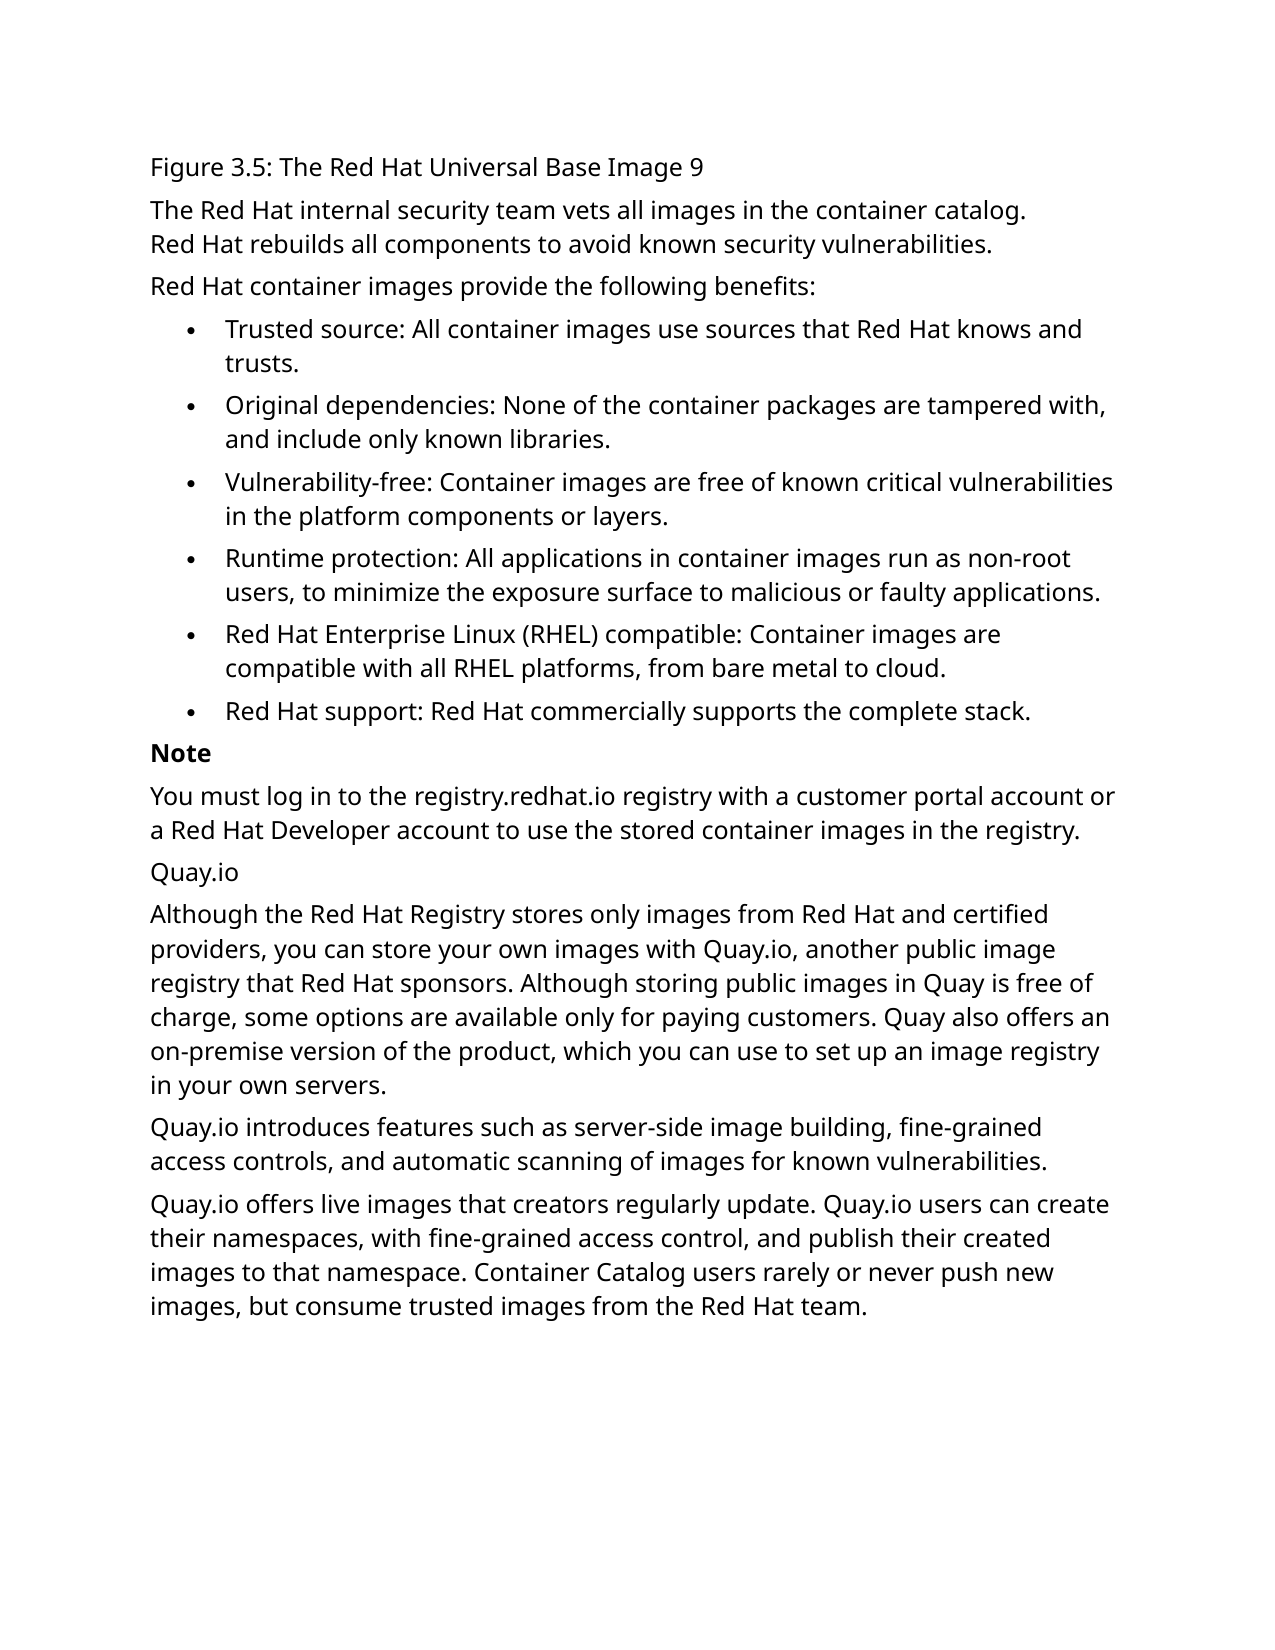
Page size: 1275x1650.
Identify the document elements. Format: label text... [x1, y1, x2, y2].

text Quay.io introduces features such as server-side image building, fine-grained access controls, and automatic scanning of images for known vulnerabilities. [150, 1110, 1125, 1178]
text Quay.io [150, 855, 1125, 889]
text Note [150, 736, 1125, 770]
list Original dependencies: None of the container packages are tampered with, and include only known libraries. [187, 388, 1125, 456]
list Runtime protection: All applications in container images run as non-root users, to minimize the exposure surface to malicious or faulty applications. [187, 541, 1125, 609]
text You must log in to the registry.redhat.io registry with a customer portal account or a Red Hat Developer account to use the stored container images in the registry. [150, 778, 1125, 846]
list Trusted source: All container images use sources that Red Hat knows and trusts. [187, 311, 1125, 379]
text Figure 3.5: The Red Hat Universal Base Image 9 [150, 150, 1125, 184]
list Red Hat Enterprise Linux (RHEL) compatible: Container images are compatible with all RHEL platforms, from bare metal to cloud. [187, 617, 1125, 685]
list Vulnerability-free: Container images are free of known critical vulnerabilities in the platform components or layers. [187, 464, 1125, 532]
text The Red Hat internal security team vets all images in the container catalog. Red Hat rebuilds all components to avoid known security vulnerabilities. [150, 192, 1125, 261]
list Red Hat support: Red Hat commercially supports the complete stack. [187, 693, 1125, 728]
text Red Hat container images provide the following benefits: [150, 269, 1125, 303]
text Quay.io offers live images that creators regularly update. Quay.io users can create their namespaces, with fine-grained access control, and publish their created images to that namespace. Container Catalog users rarely or never push new images, but consume trusted images from the Red Hat team. [150, 1186, 1125, 1323]
text Although the Red Hat Registry stores only images from Red Hat and certified providers, you can store your own images with Quay.io, another public image registry that Red Hat sponsors. Although storing public images in Quay is free of charge, some options are available only for paying customers. Quay also offers an on-premise version of the product, which you can use to set up an image registry in your own servers. [150, 897, 1125, 1102]
